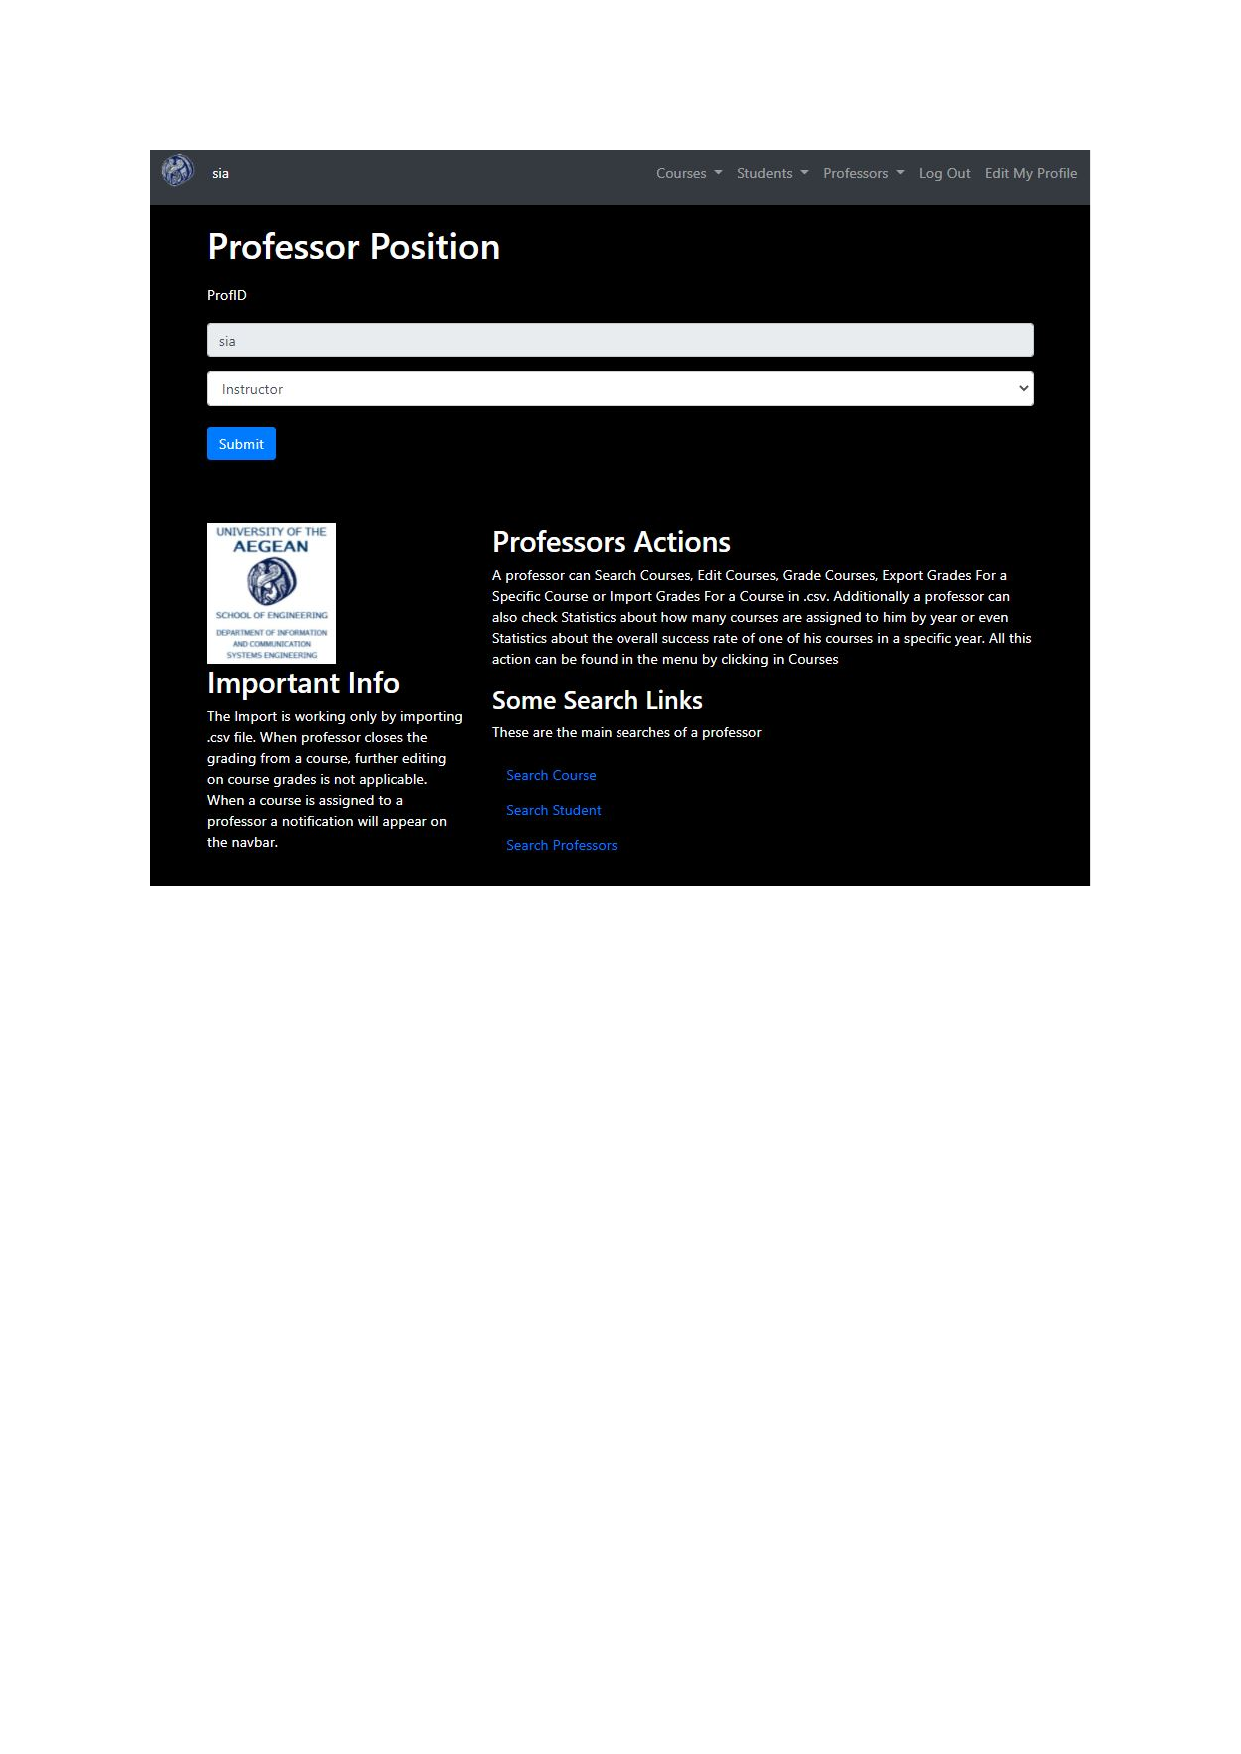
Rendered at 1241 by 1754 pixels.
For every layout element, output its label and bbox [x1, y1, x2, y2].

picture [150, 150, 1091, 886]
